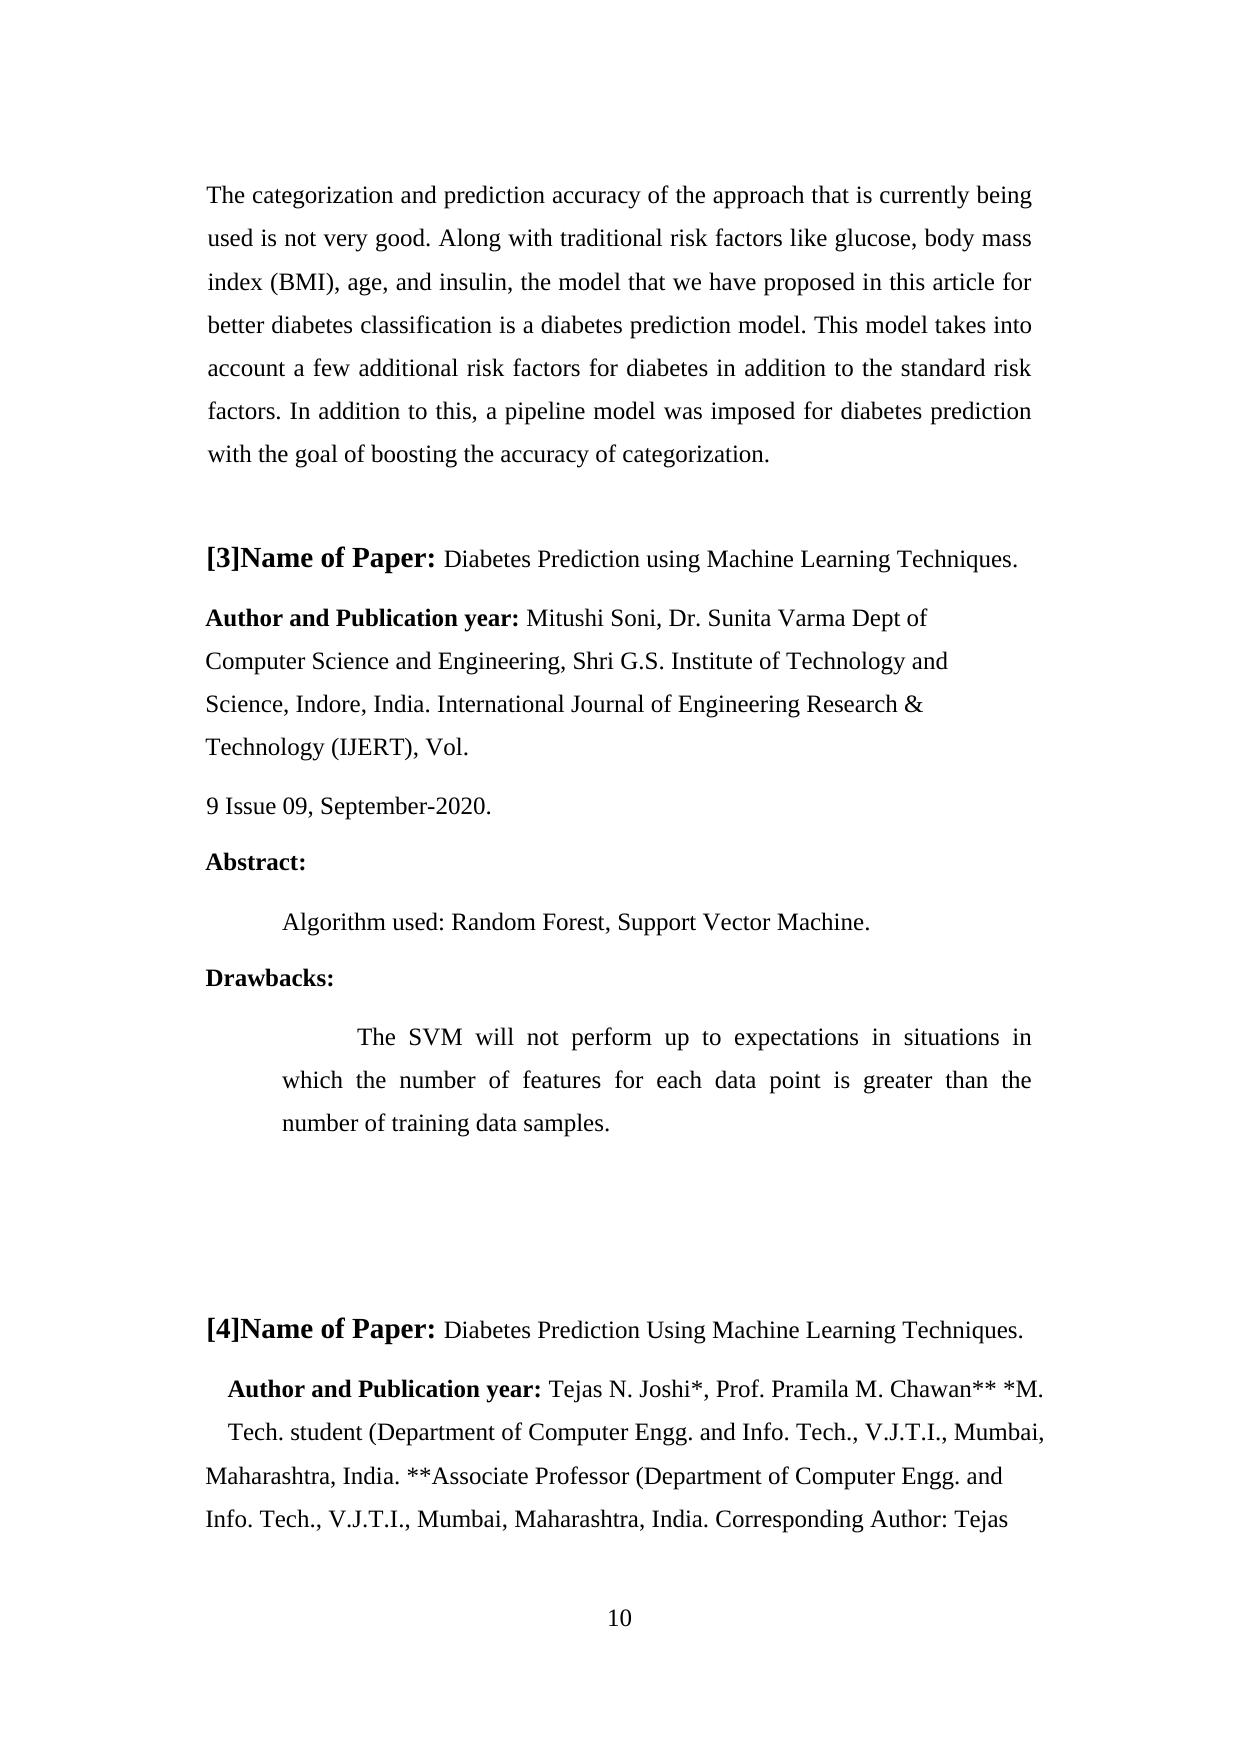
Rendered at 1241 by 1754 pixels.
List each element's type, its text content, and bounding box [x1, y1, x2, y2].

text 9 Issue 09, September-2020. [206, 791, 1033, 820]
text Author and Publication year: Tejas N. Joshi*, Prof. Pramila M. Chawan** *M. Tech. student (Department of Computer Engg. and Info. Tech., V.J.T.I., Mumbai, [205, 1374, 1066, 1446]
text Abstract: [205, 847, 1218, 876]
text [205, 1461, 1032, 1533]
text The categorization and prediction accuracy of the approach that is currently being used is not very good. Along with traditional risk factors like glucose, body mass index (BMI), age, and insulin, the model that we have proposed in this article for better diabetes classification is a diabetes prediction model. This model takes into account a few additional risk factors for diabetes in addition to the standard risk factors. In addition to this, a pipeline model was imposed for diabetes prediction with the goal of boosting the accuracy of categorization. [206, 180, 1033, 468]
text The SVM will not perform up to expectations in situations in which the number of features for each data point is greater than the number of training data samples. [282, 1022, 1033, 1137]
text Algorithm used: Random Forest, Support Vector Machine. [282, 907, 1033, 936]
text Drawbacks: [205, 963, 1033, 992]
text [4]Name of Paper: Diabetes Prediction Using Machine Learning Techniques. [206, 1311, 1033, 1345]
text Author and Publication year: Mitushi Soni, Dr. Sunita Varma Dept of Computer Science and Engineering, Shri G.S. Institute of Technology and Science, Indore, India. International Journal of Engineering Research & Technology (IJERT), Vol. [205, 603, 1032, 761]
text [3]Name of Paper: Diabetes Prediction using Machine Learning Techniques. [206, 540, 1033, 574]
